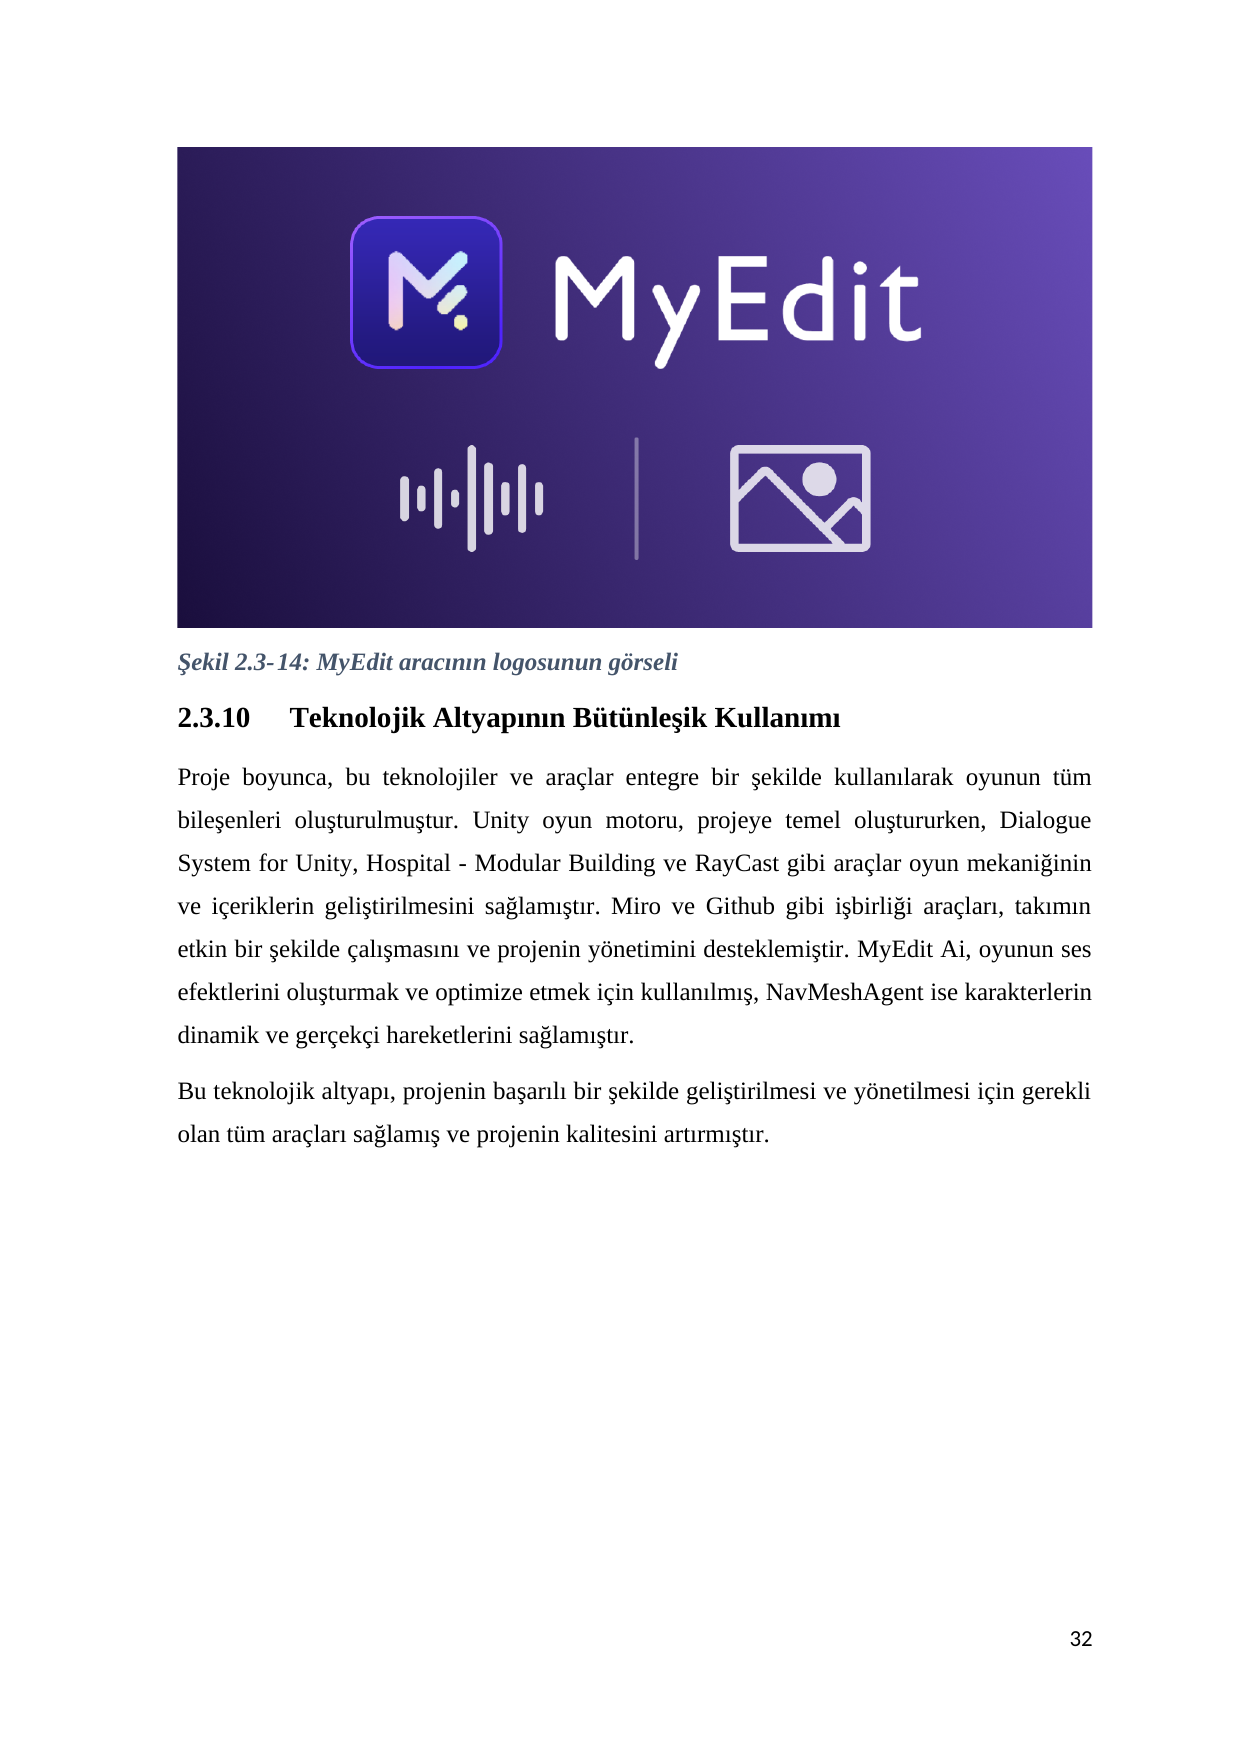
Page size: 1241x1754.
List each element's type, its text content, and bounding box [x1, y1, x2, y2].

text Bu teknolojik altyapı, projenin başarılı bir şekilde geliştirilmesi ve yönetilmesi için gerekli olan tüm araçları sağlamış ve projenin kalitesini artırmıştır. [177, 1076, 1092, 1148]
text Proje boyunca, bu teknolojiler ve araçlar entegre bir şekilde kullanılarak oyunun tüm bileşenleri oluşturulmuştur. Unity oyun motoru, projeye temel oluştururken, Dialogue System for Unity, Hospital - Modular Building ve RayCast gibi araçlar oyun mekaniğinin ve içeriklerin geliştirilmesini sağlamıştır. Miro ve Github gibi işbirliği araçları, takımın etkin bir şekilde çalışmasını ve projenin yönetimini desteklemiştir. MyEdit Ai, oyunun ses efektlerini oluşturmak ve optimize etmek için kullanılmış, NavMeshAgent ise karakterlerin dinamik ve gerçekçi hareketlerini sağlamıştır. [177, 762, 1092, 1049]
subtitle Teknolojik Altyapının Bütünleşik Kullanımı [177, 701, 1092, 734]
picture [177, 147, 1093, 628]
